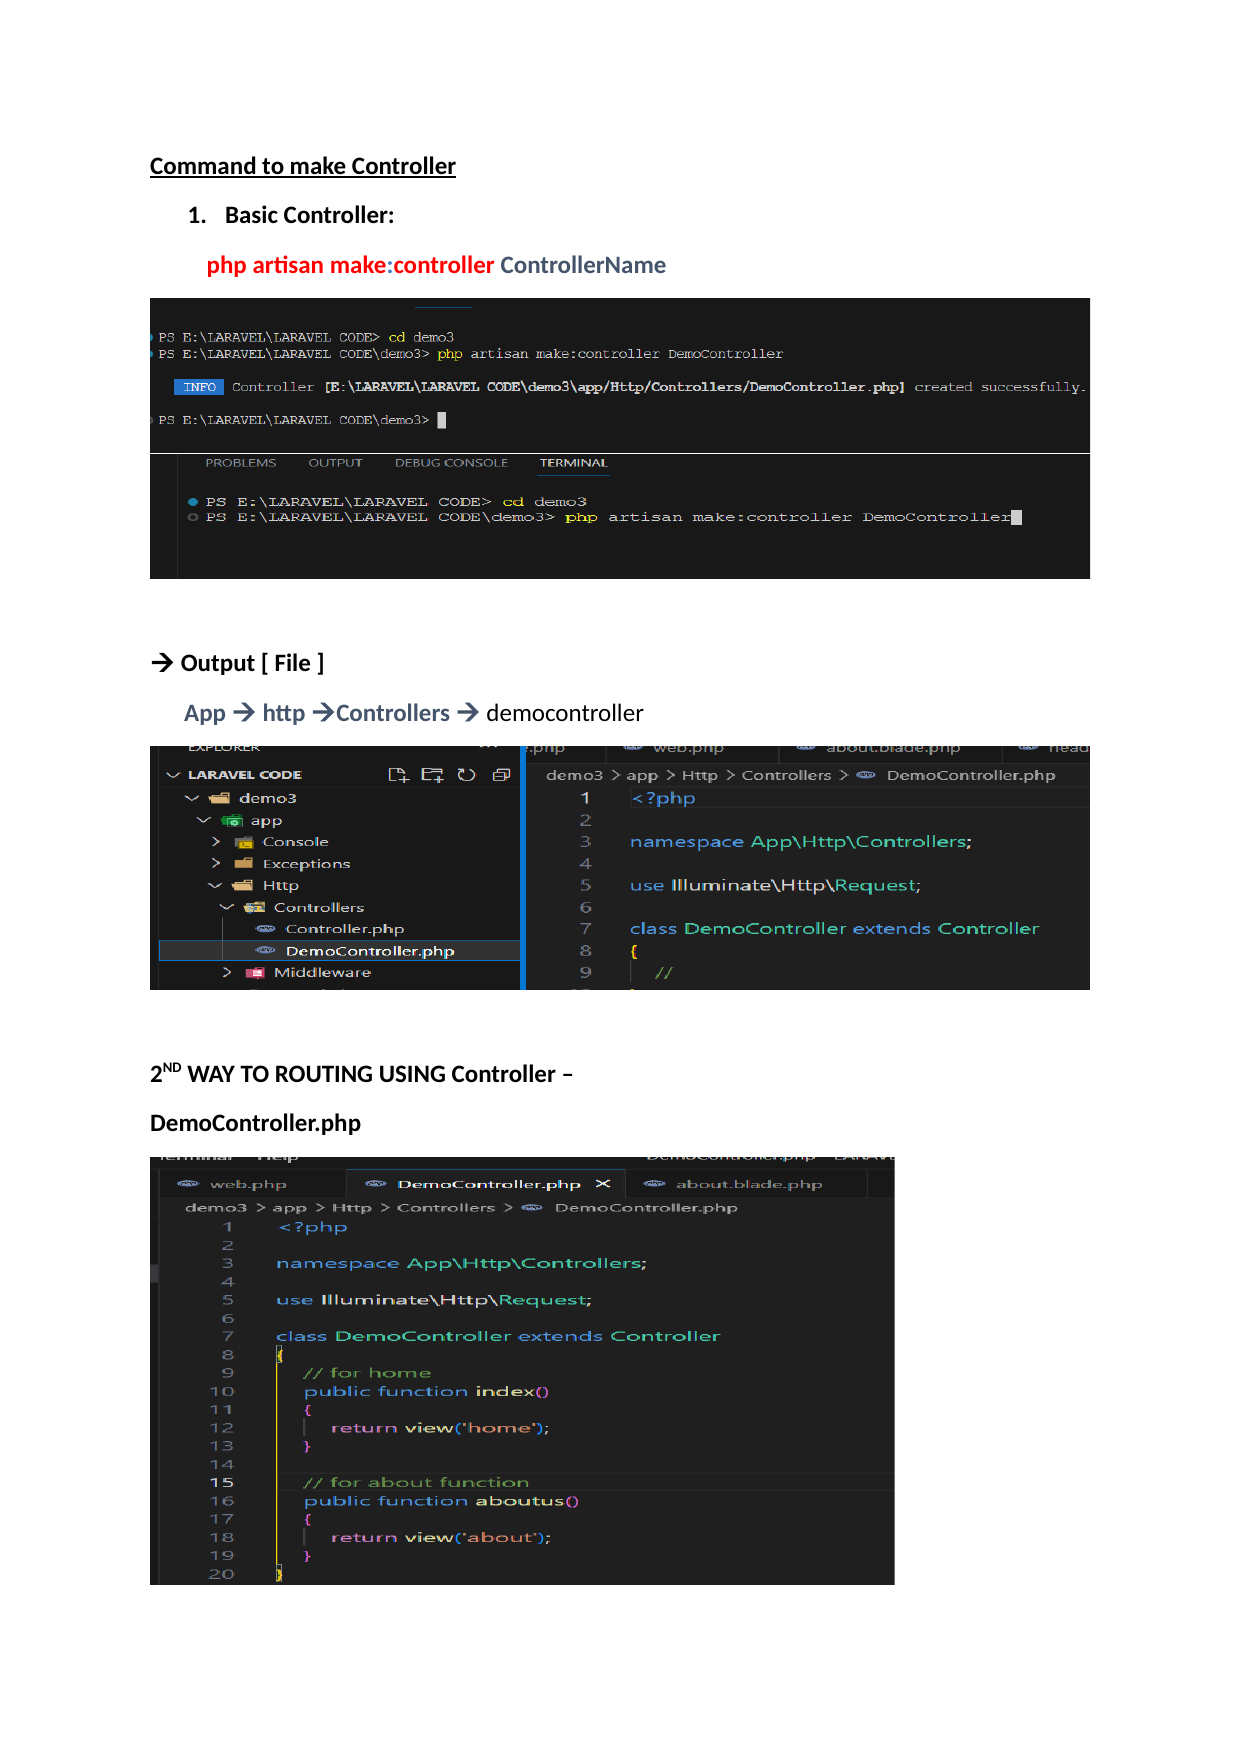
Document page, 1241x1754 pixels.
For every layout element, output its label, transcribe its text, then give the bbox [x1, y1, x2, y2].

text Command to make Controller [150, 150, 1090, 181]
picture [150, 454, 1091, 579]
text 2ND WAY TO ROUTING USING Controller – [150, 1058, 1090, 1088]
text php artisan make:controller ControllerName [150, 249, 1090, 280]
list Basic Controller: [187, 199, 1090, 230]
text DemoController.php [150, 1107, 1090, 1138]
picture [150, 298, 1091, 453]
picture [150, 746, 1090, 990]
text Output [ File ] [150, 647, 1090, 678]
picture [150, 1157, 895, 1585]
text App http Controllers democontroller [150, 697, 1090, 727]
